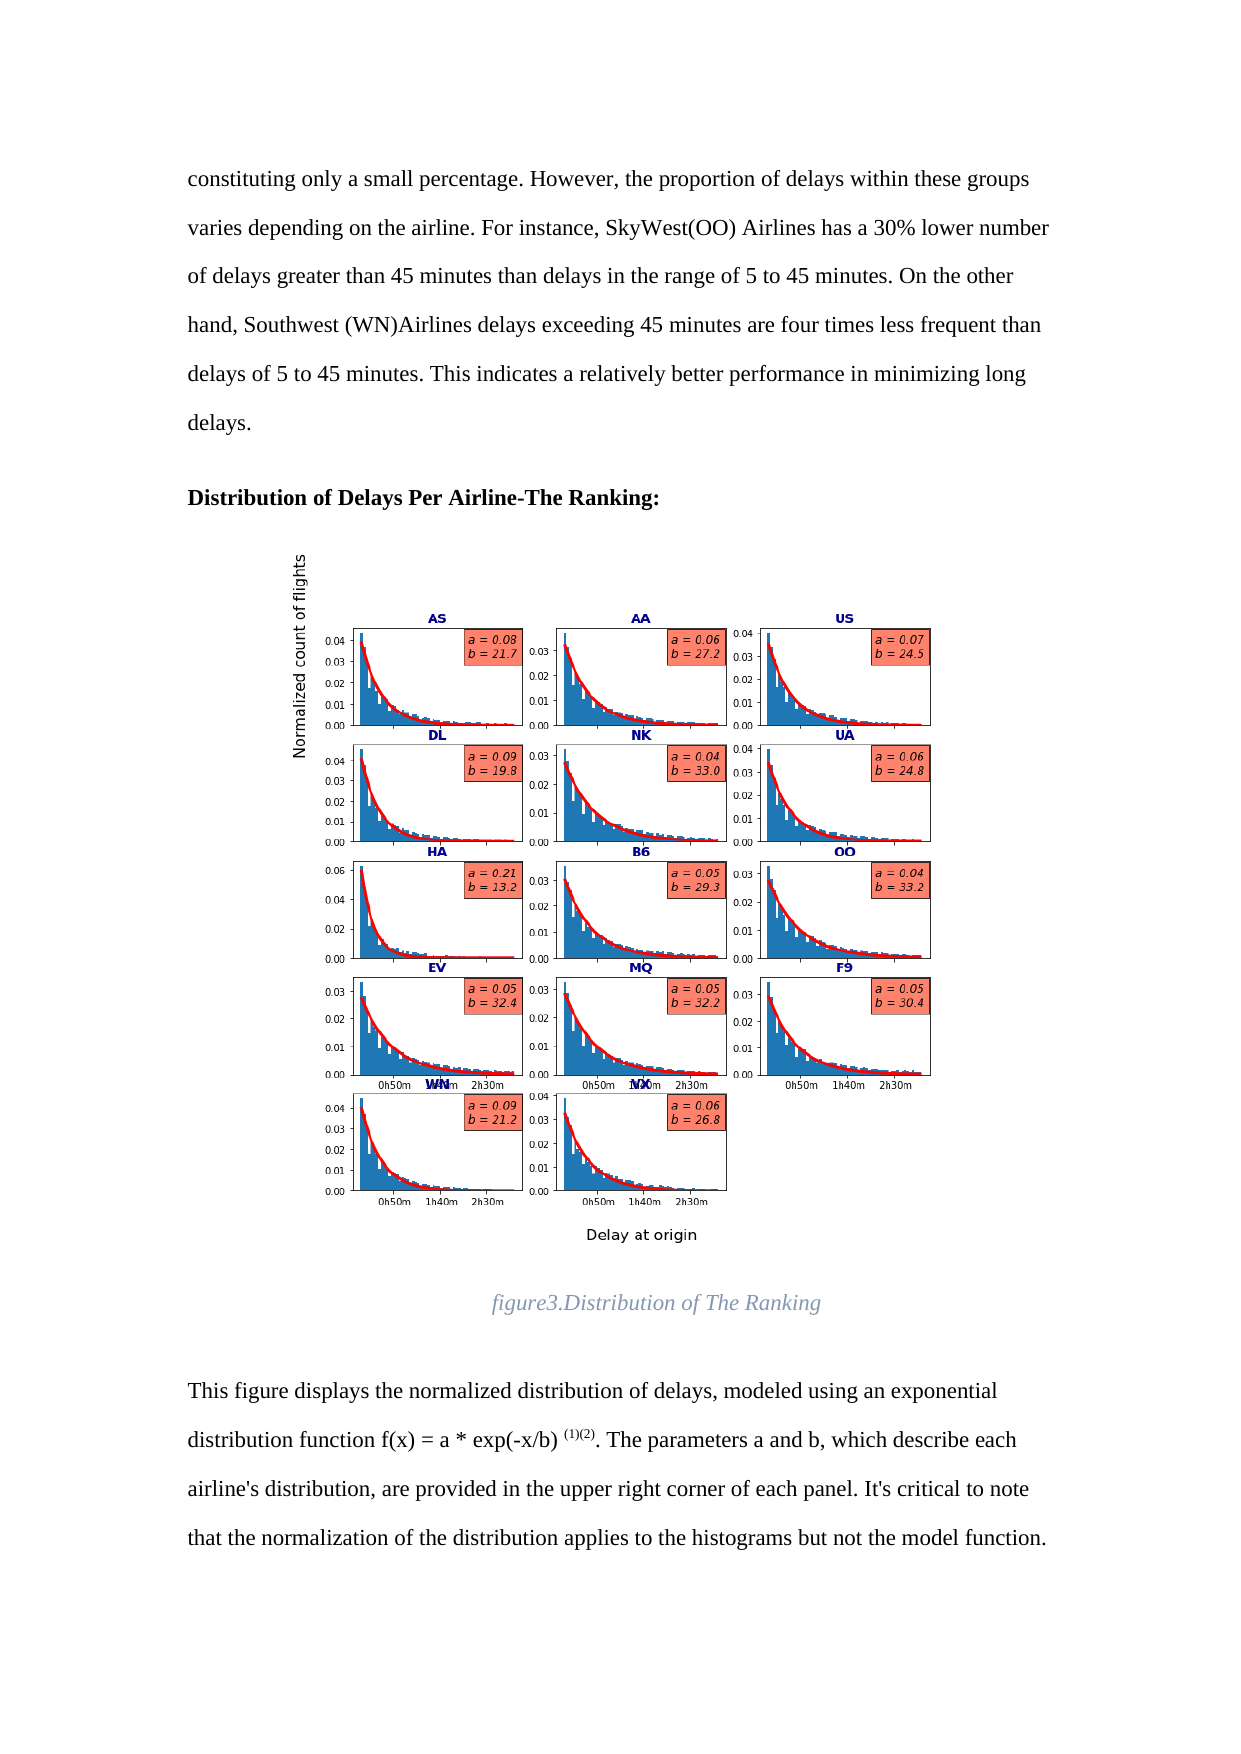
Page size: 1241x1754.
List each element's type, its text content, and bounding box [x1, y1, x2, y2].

list figure3.Distribution of The Ranking [262, 1286, 1053, 1319]
text Distribution of Delays Per Airline-The Ranking: [187, 481, 1053, 513]
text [187, 162, 1053, 438]
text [187, 1374, 1053, 1553]
picture [272, 542, 968, 1250]
